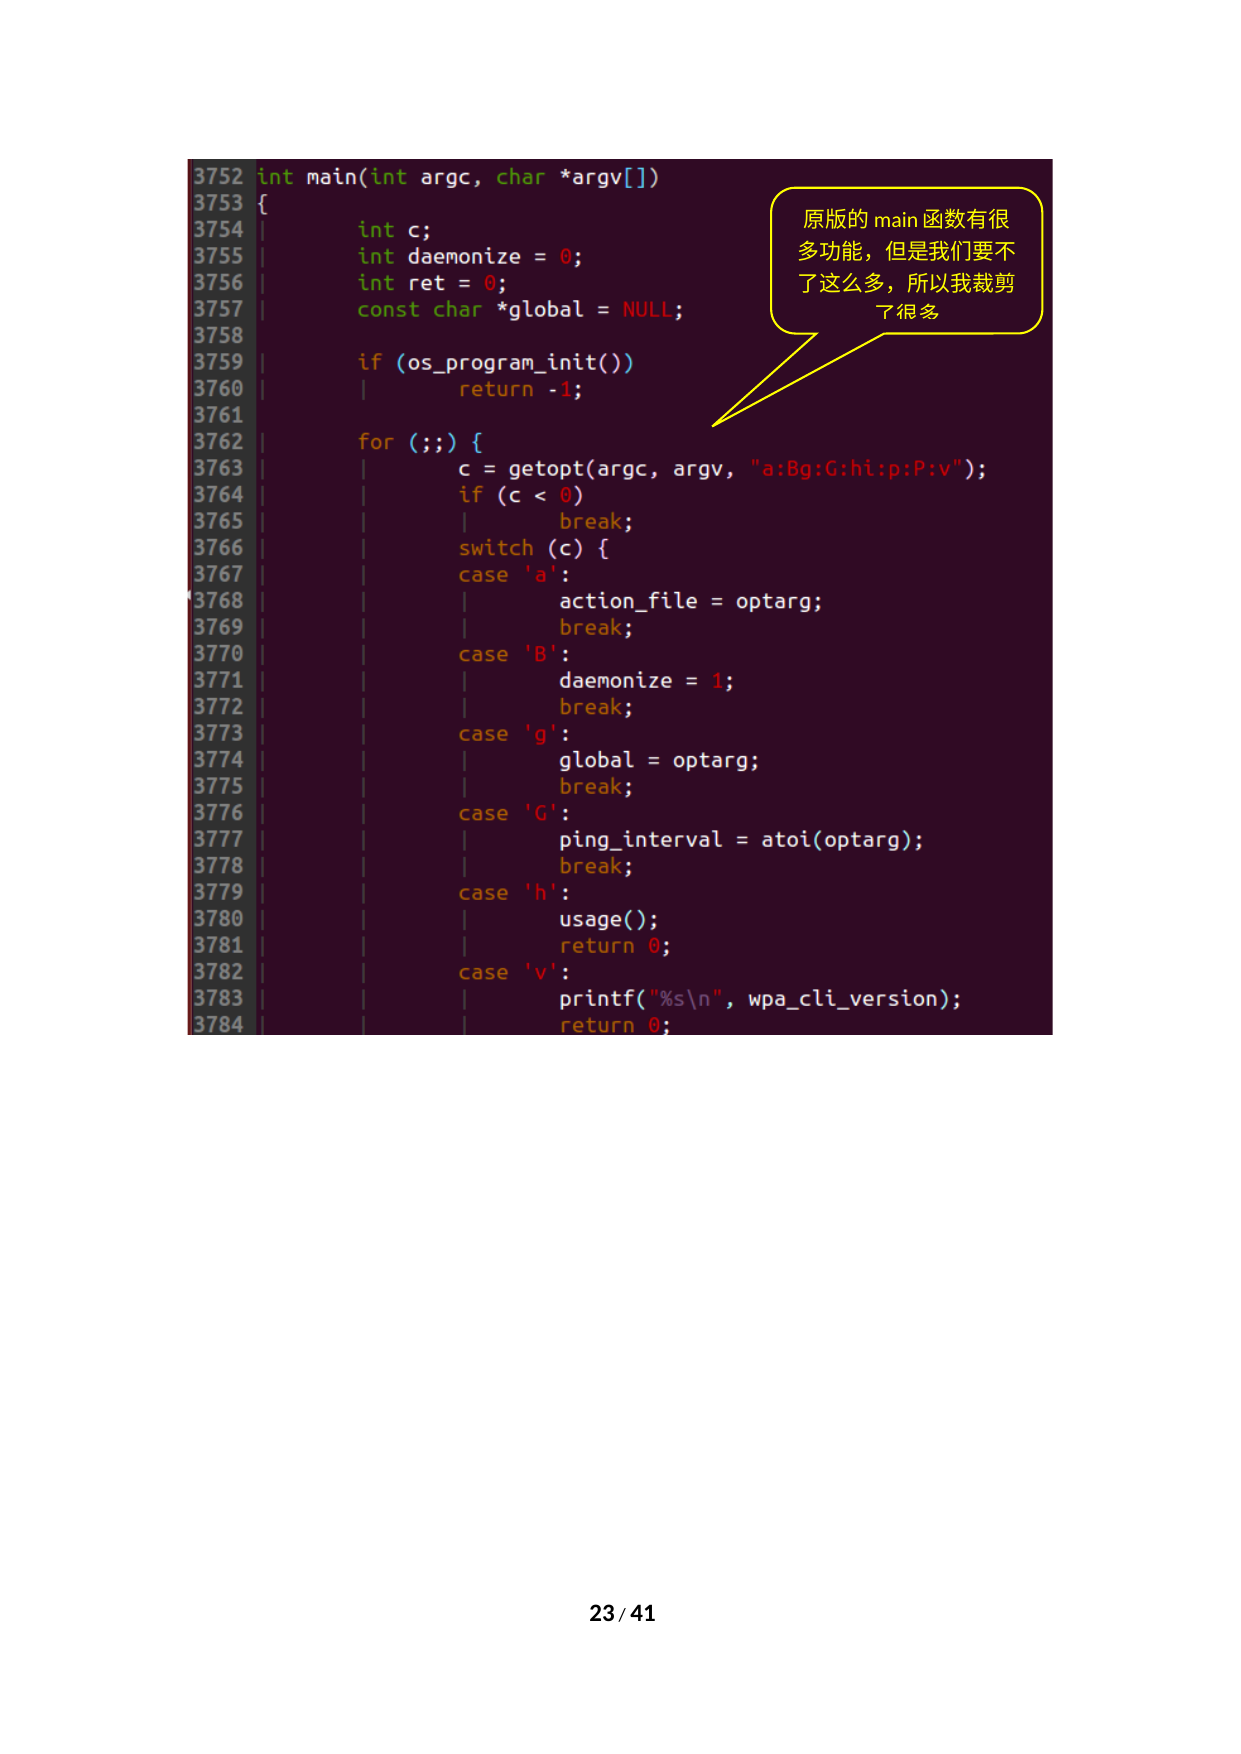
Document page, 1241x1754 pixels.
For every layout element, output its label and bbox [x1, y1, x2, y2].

picture [187, 159, 1053, 1035]
